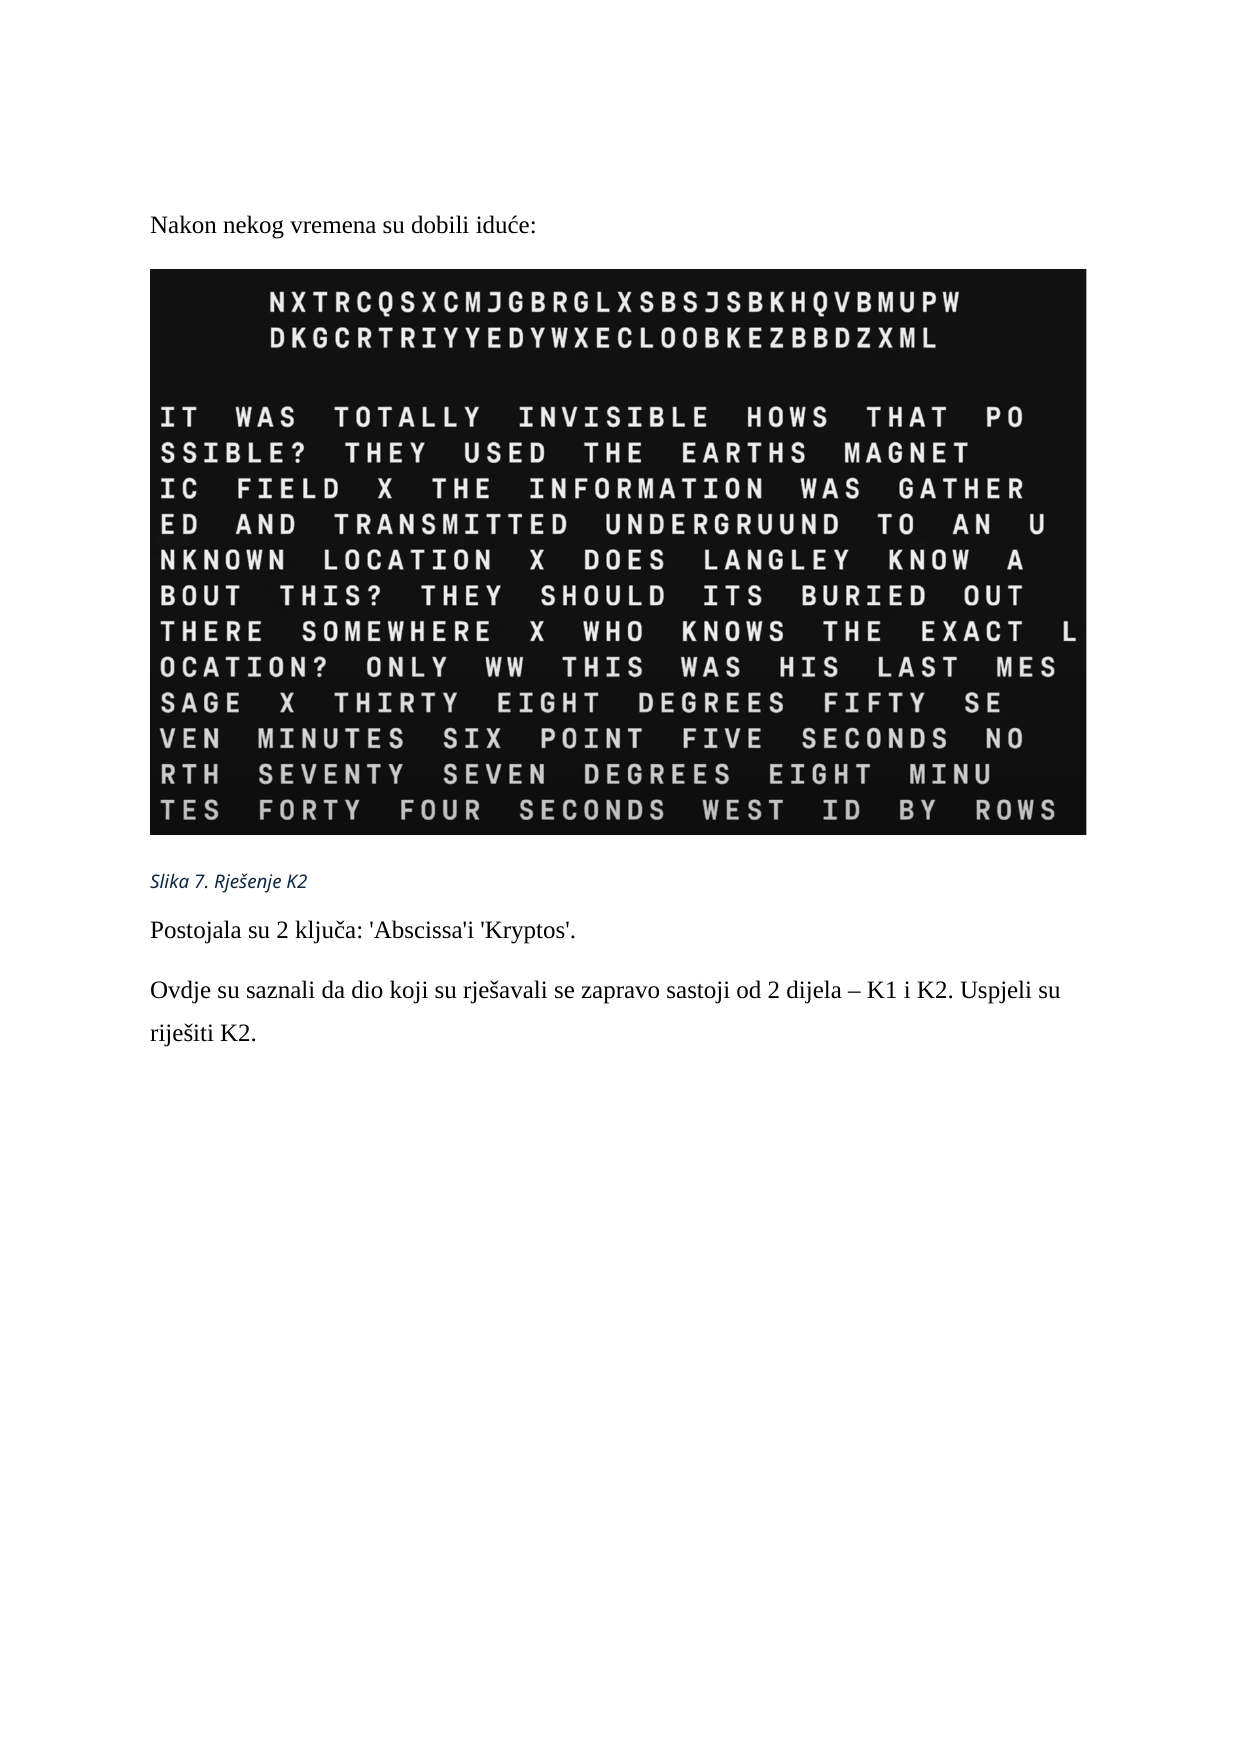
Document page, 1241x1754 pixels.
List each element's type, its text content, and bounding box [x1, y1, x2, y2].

text Postojala su 2 ključa: 'Abscissa'i 'Kryptos'. [150, 915, 1090, 944]
text Nakon nekog vremena su dobili iduće: [150, 210, 1090, 238]
text Ovdje su saznali da dio koji su rješavali se zapravo sastoji od 2 dijela – K1 i K2. Uspjeli su riješiti K2. [150, 975, 1090, 1047]
picture [150, 269, 1087, 835]
